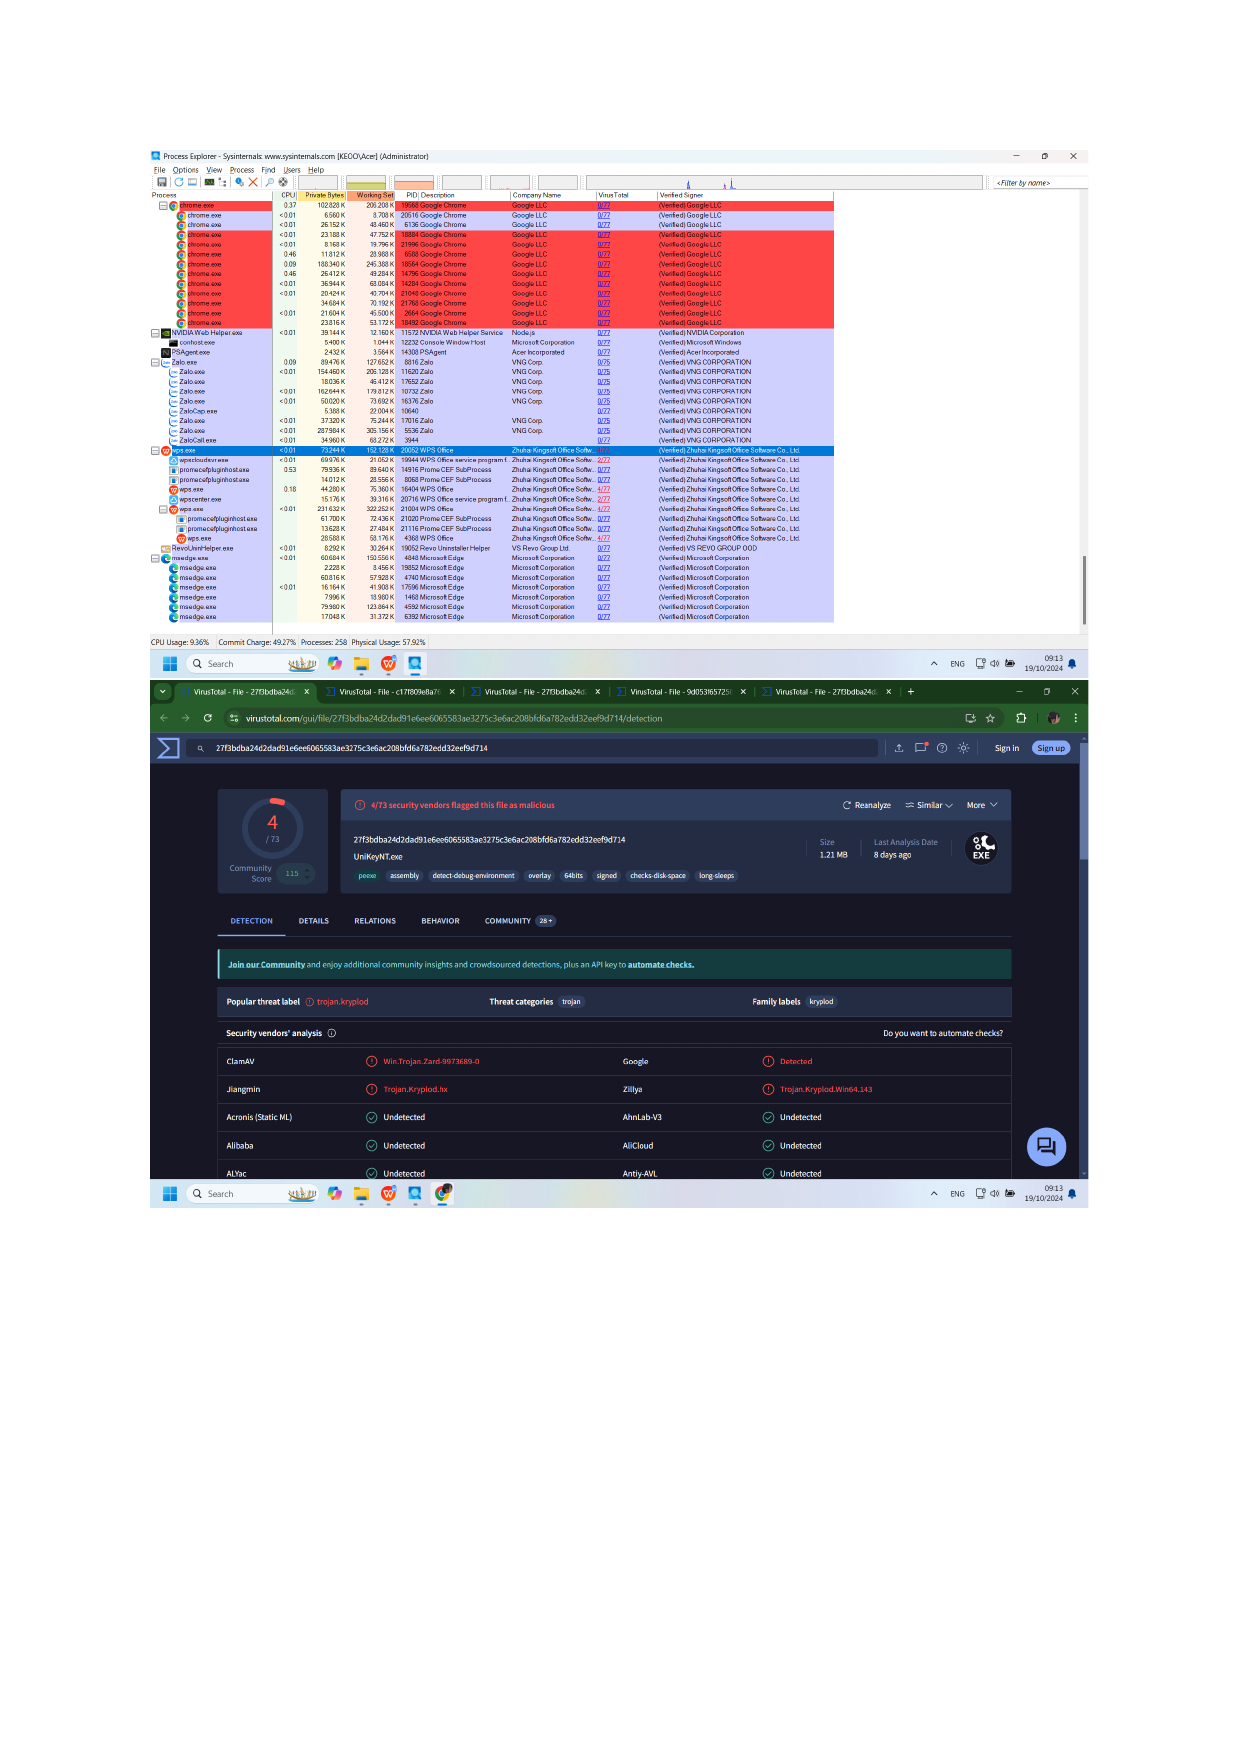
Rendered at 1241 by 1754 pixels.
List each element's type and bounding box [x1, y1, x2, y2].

picture [150, 680, 1089, 1208]
picture [150, 150, 1089, 678]
